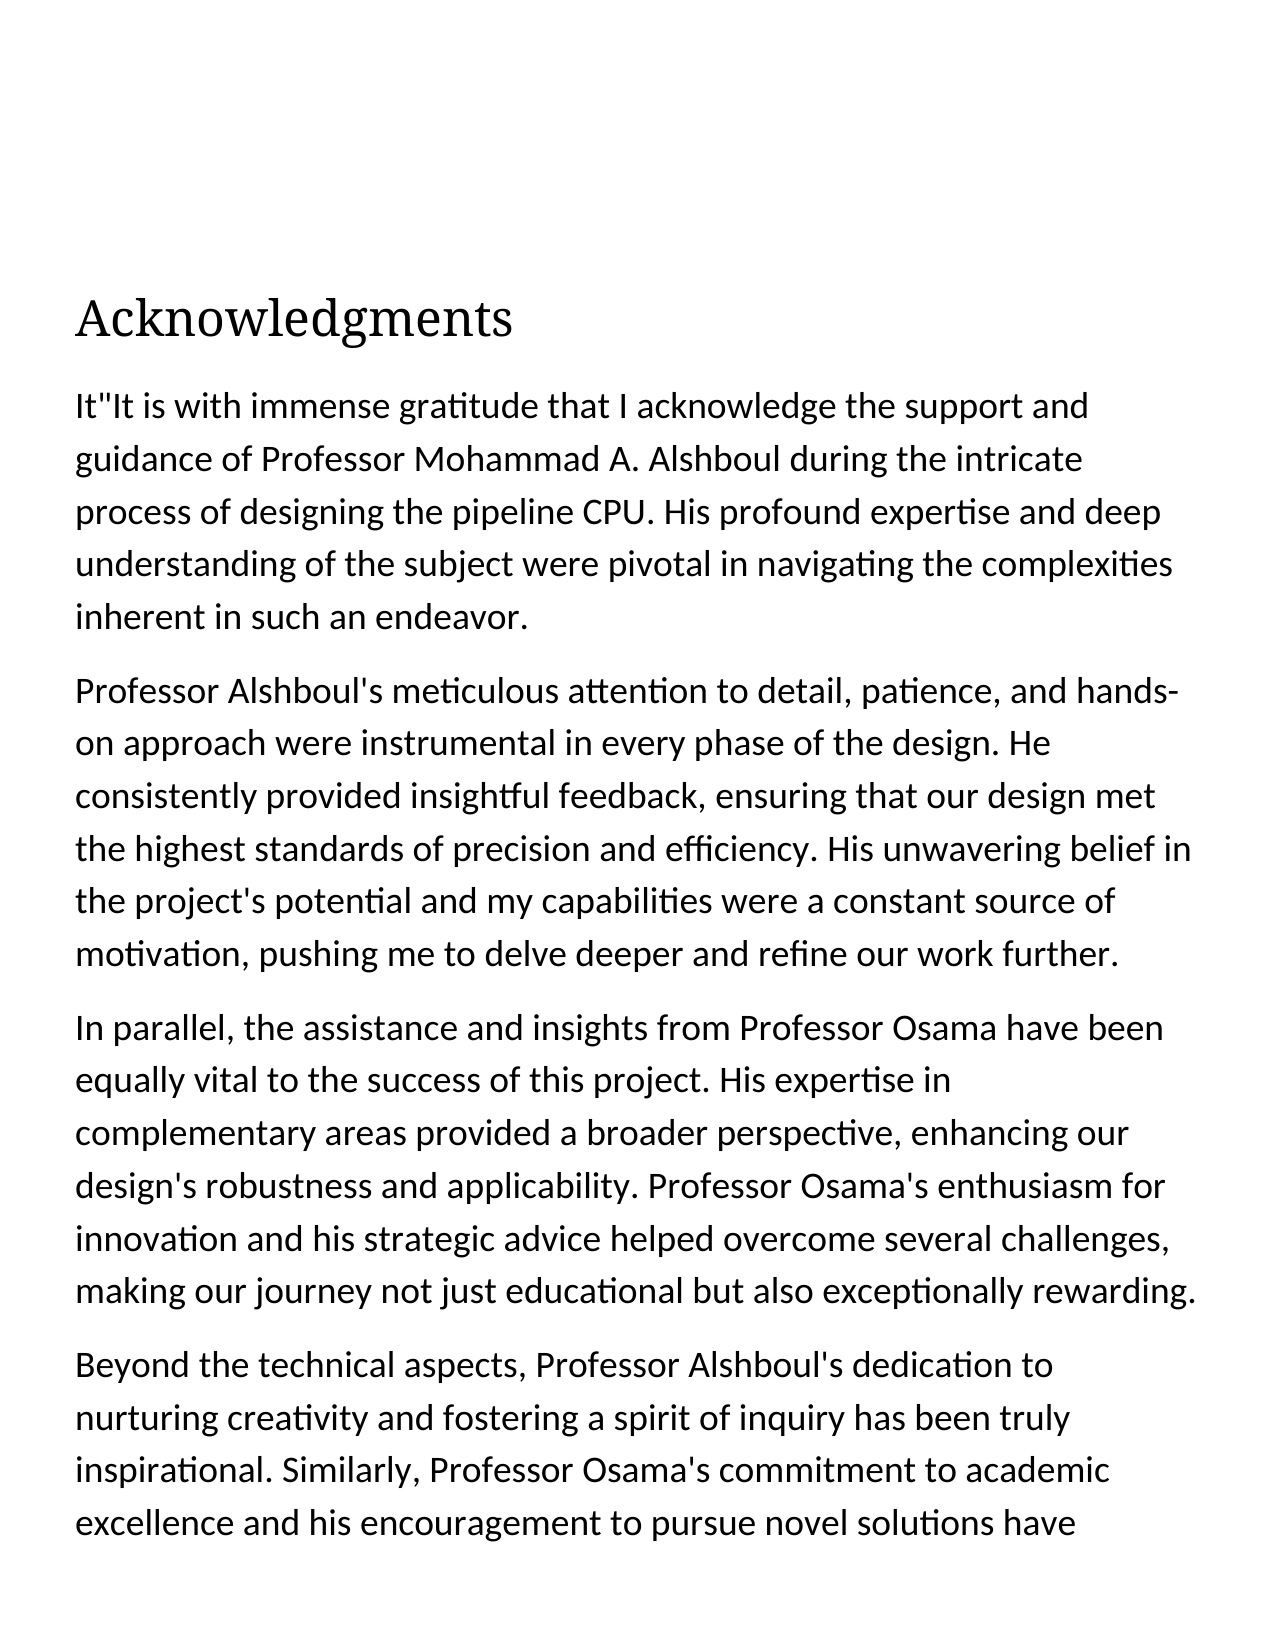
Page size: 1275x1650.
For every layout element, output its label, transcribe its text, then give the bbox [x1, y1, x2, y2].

text Professor Alshboul's meticulous attention to detail, patience, and hands-on approach were instrumental in every phase of the design. He consistently provided insightful feedback, ensuring that our design met the highest standards of precision and efficiency. His unwavering belief in the project's potential and my capabilities were a constant source of motivation, pushing me to delve deeper and refine our work further. [75, 667, 1200, 976]
text It"It is with immense gratitude that I acknowledge the support and guidance of Professor Mohammad A. Alshboul during the intricate process of designing the pipeline CPU. His profound expertise and deep understanding of the subject were pivotal in navigating the complexities inherent in such an endeavor. [75, 382, 1200, 639]
text In parallel, the assistance and insights from Professor Osama have been equally vital to the success of this project. His expertise in complementary areas provided a broader perspective, enhancing our design's robustness and applicability. Professor Osama's enthusiasm for innovation and his strategic advice helped overcome several challenges, making our journey not just educational but also exceptionally rewarding. [75, 1004, 1200, 1313]
subtitle Acknowledgments [75, 283, 1200, 351]
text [75, 1341, 1200, 1545]
